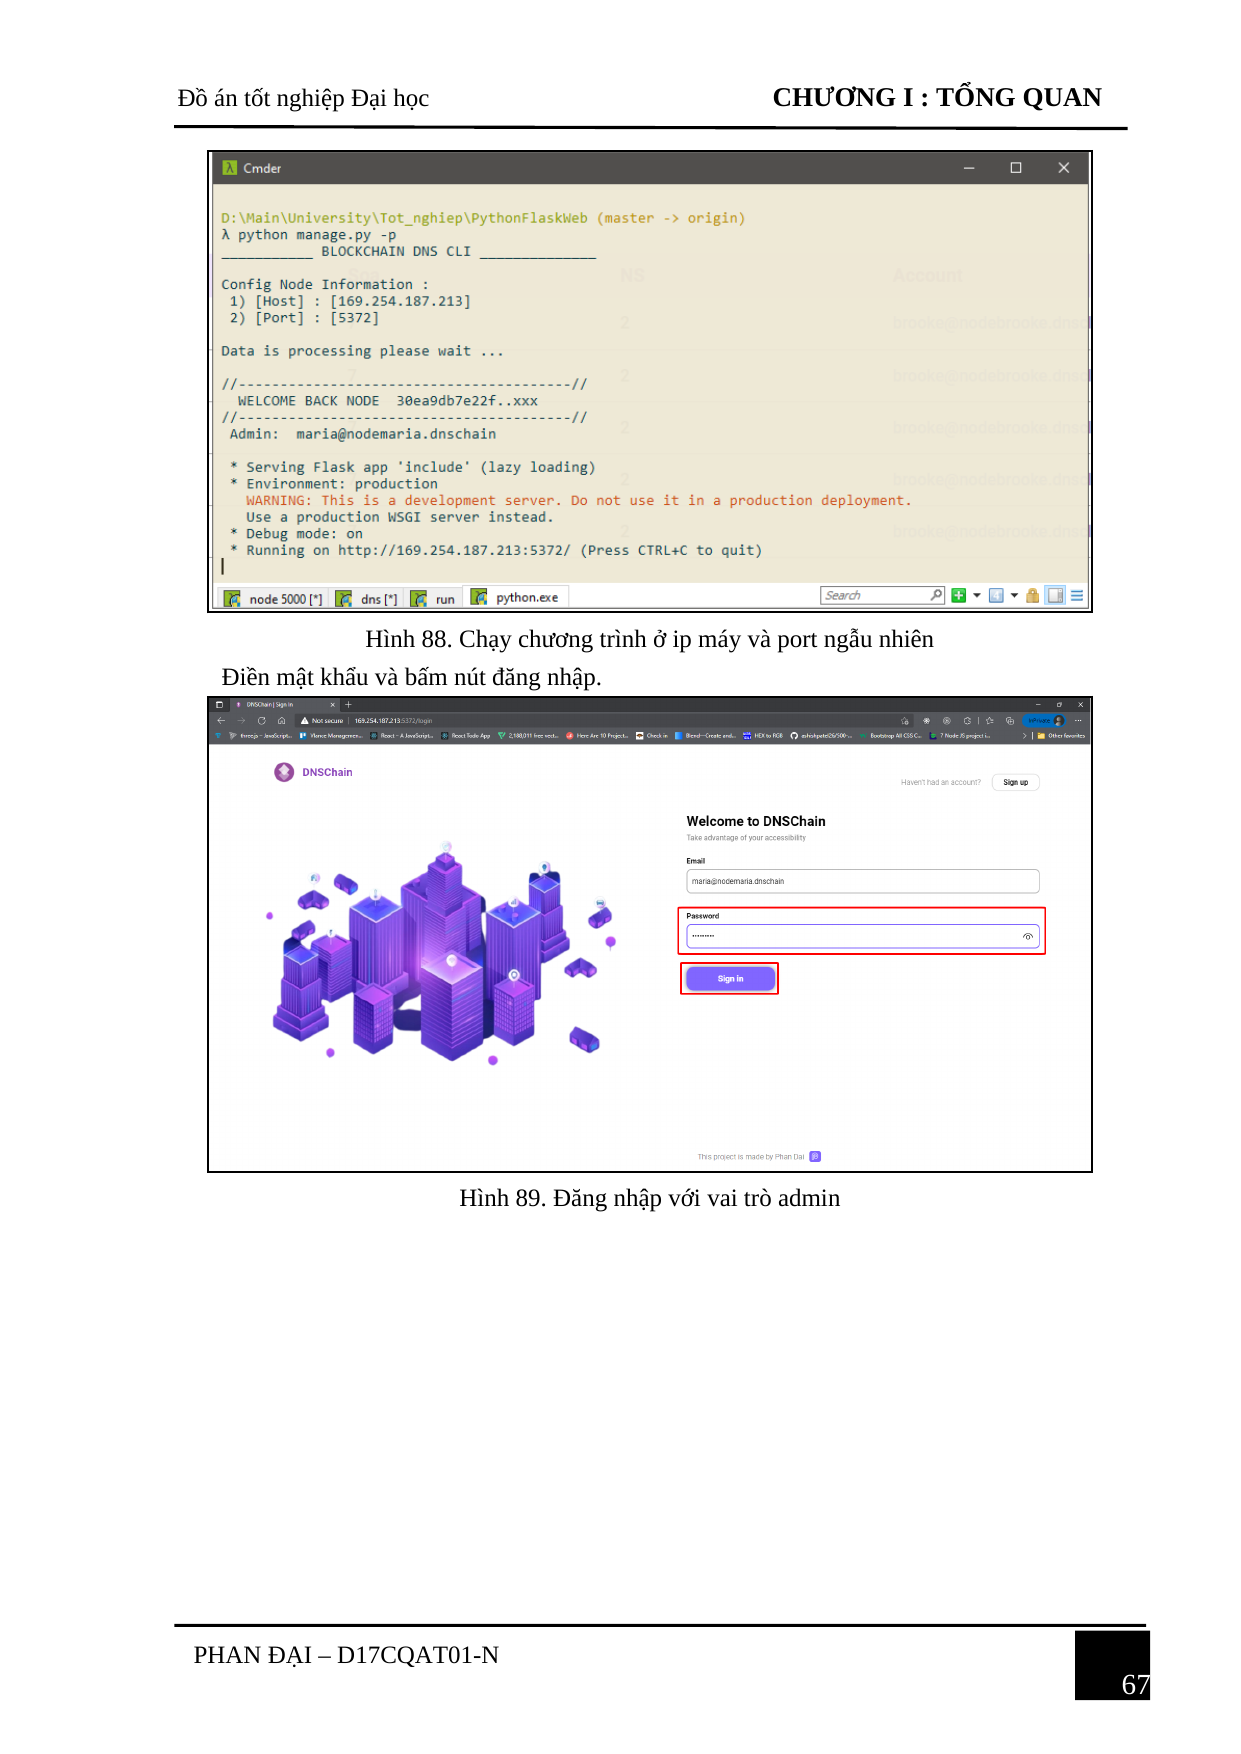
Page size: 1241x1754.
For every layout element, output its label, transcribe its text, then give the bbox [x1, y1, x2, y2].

text Hình 89. Đăng nhập với vai trò admin [177, 1183, 1122, 1212]
picture [209, 152, 1091, 611]
picture [209, 698, 1091, 1171]
text Hình 88. Chạy chương trình ở ip máy và port ngẫu nhiên [177, 624, 1122, 653]
list Điền mật khẩu và bấm nút đăng nhập. [221, 662, 1122, 691]
